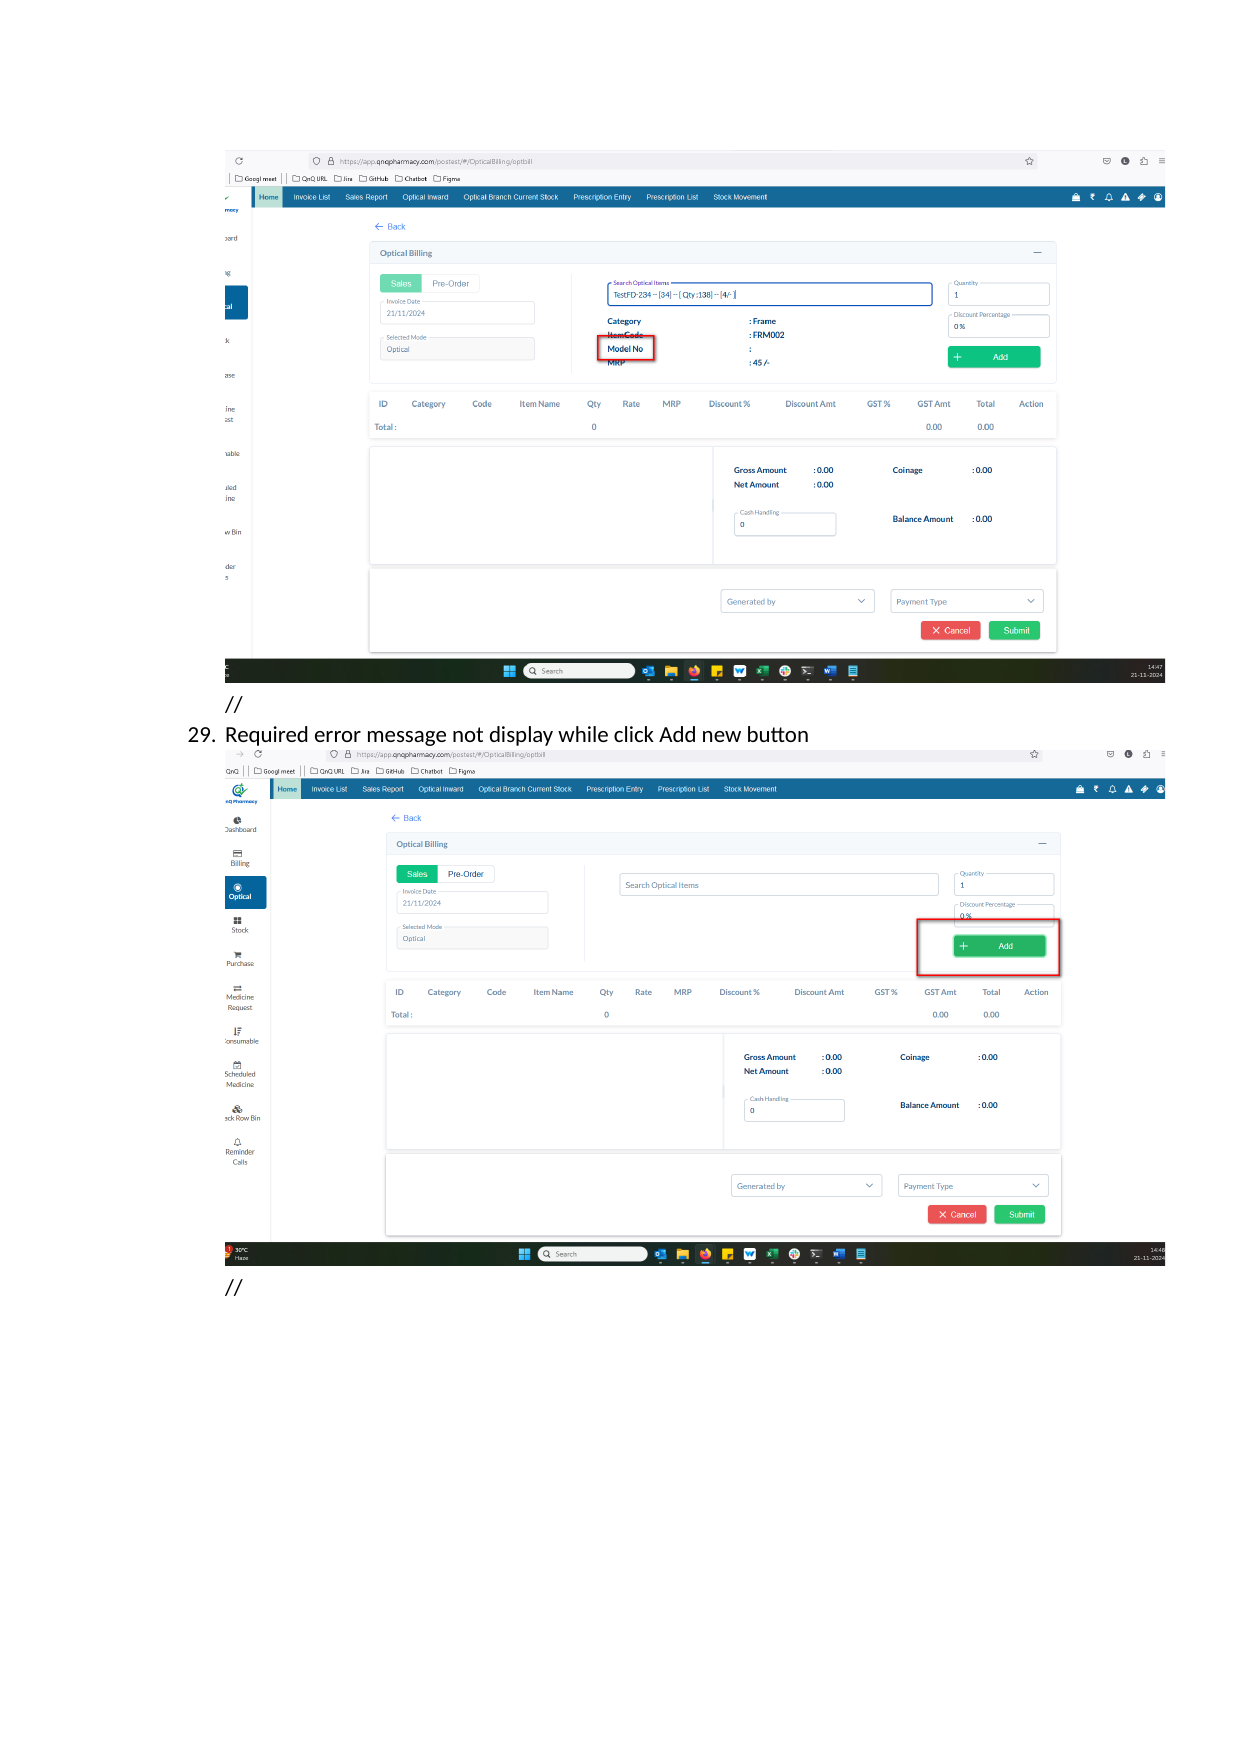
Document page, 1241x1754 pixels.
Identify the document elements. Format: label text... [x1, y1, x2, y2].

picture [225, 750, 1166, 1266]
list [187, 150, 1090, 718]
picture [225, 150, 1166, 683]
